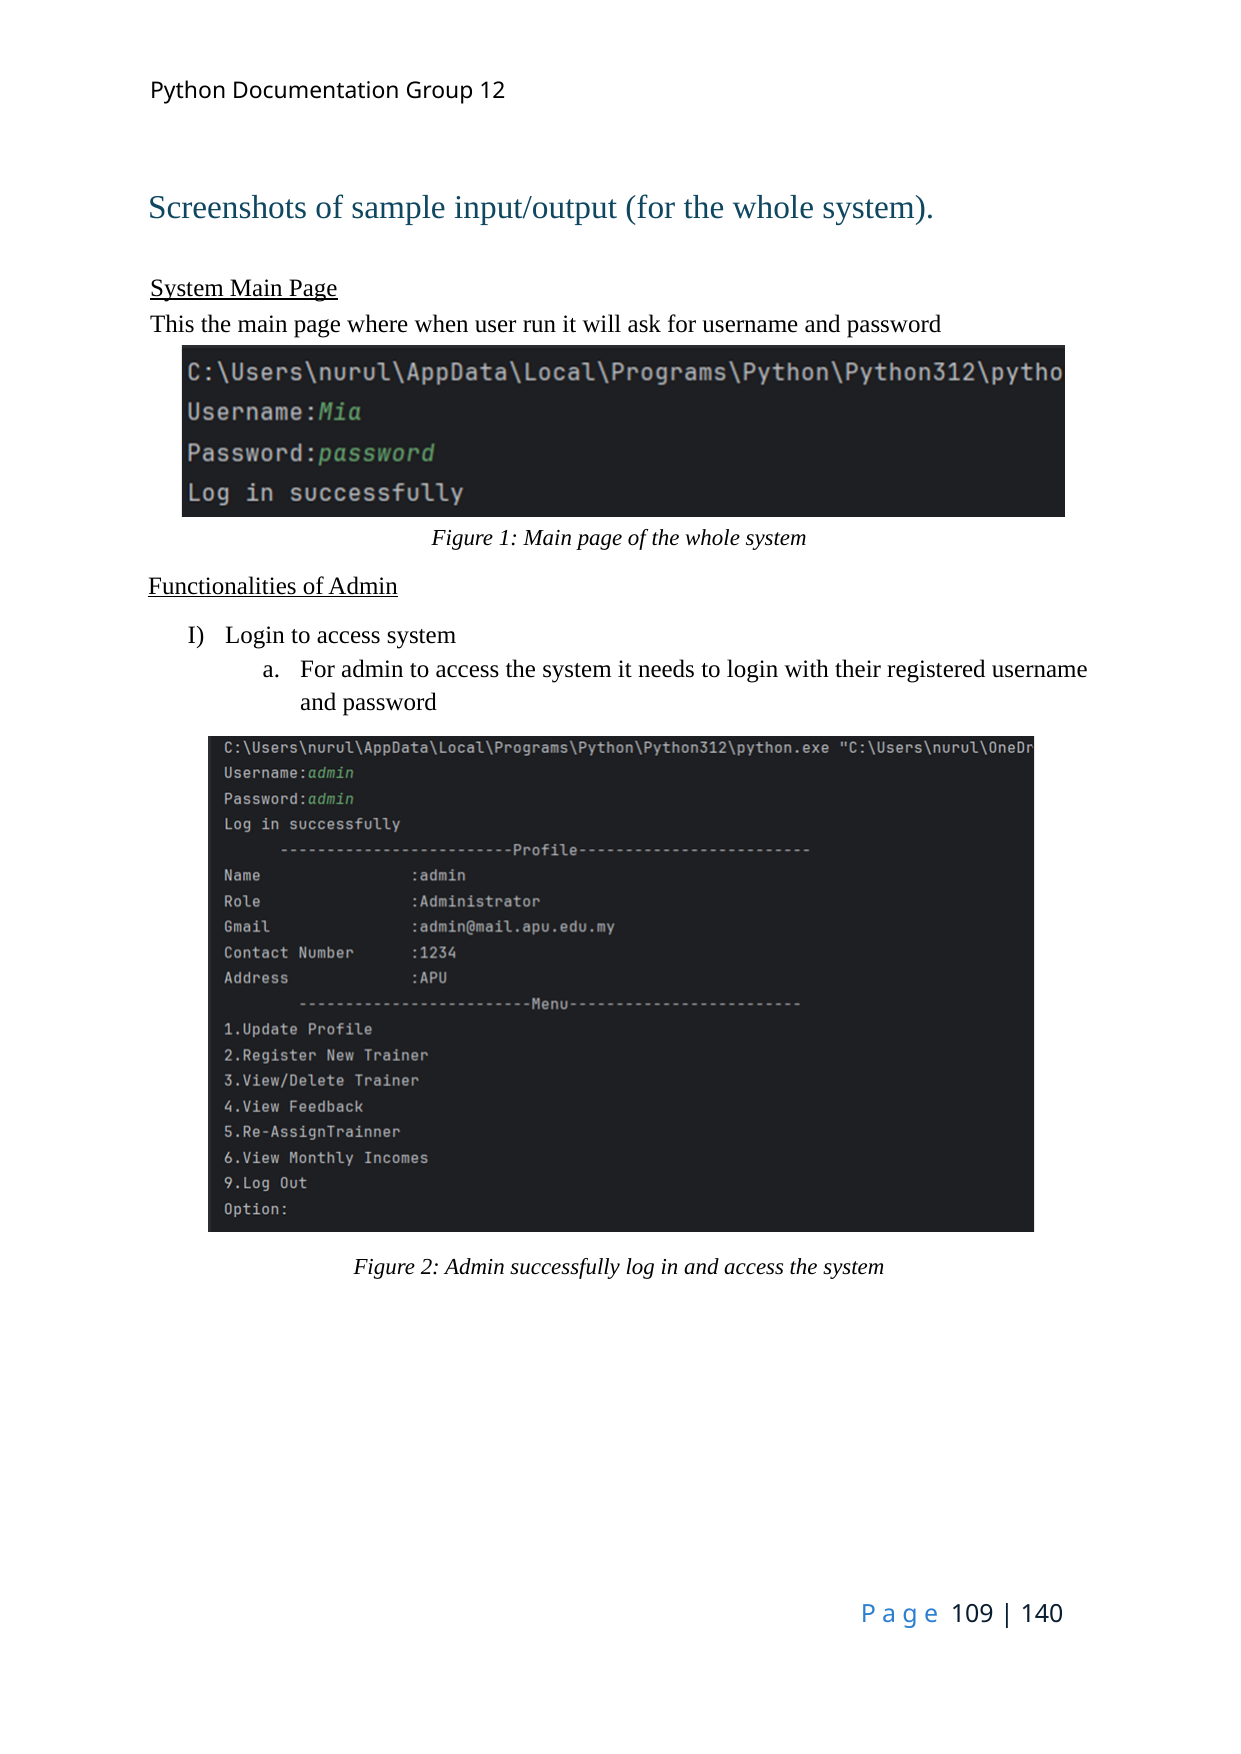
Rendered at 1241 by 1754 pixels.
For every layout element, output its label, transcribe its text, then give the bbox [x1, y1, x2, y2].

picture [181, 345, 1065, 517]
list For admin to access the system it needs to login with their registered username and password [262, 654, 1092, 715]
text Figure 2: Admin successfully log in and access the system [148, 1253, 1092, 1279]
list Login to access system [187, 621, 1092, 649]
text This the main page where when user run it will ask for username and password [150, 309, 1090, 338]
subtitle Screenshots of sample input/output (for the whole system). [148, 187, 1092, 226]
text Functionalities of Admin [148, 571, 1092, 600]
text Figure 1: Main page of the whole system [148, 524, 1092, 550]
text System Main Page [150, 273, 1090, 302]
picture [208, 736, 1035, 1232]
